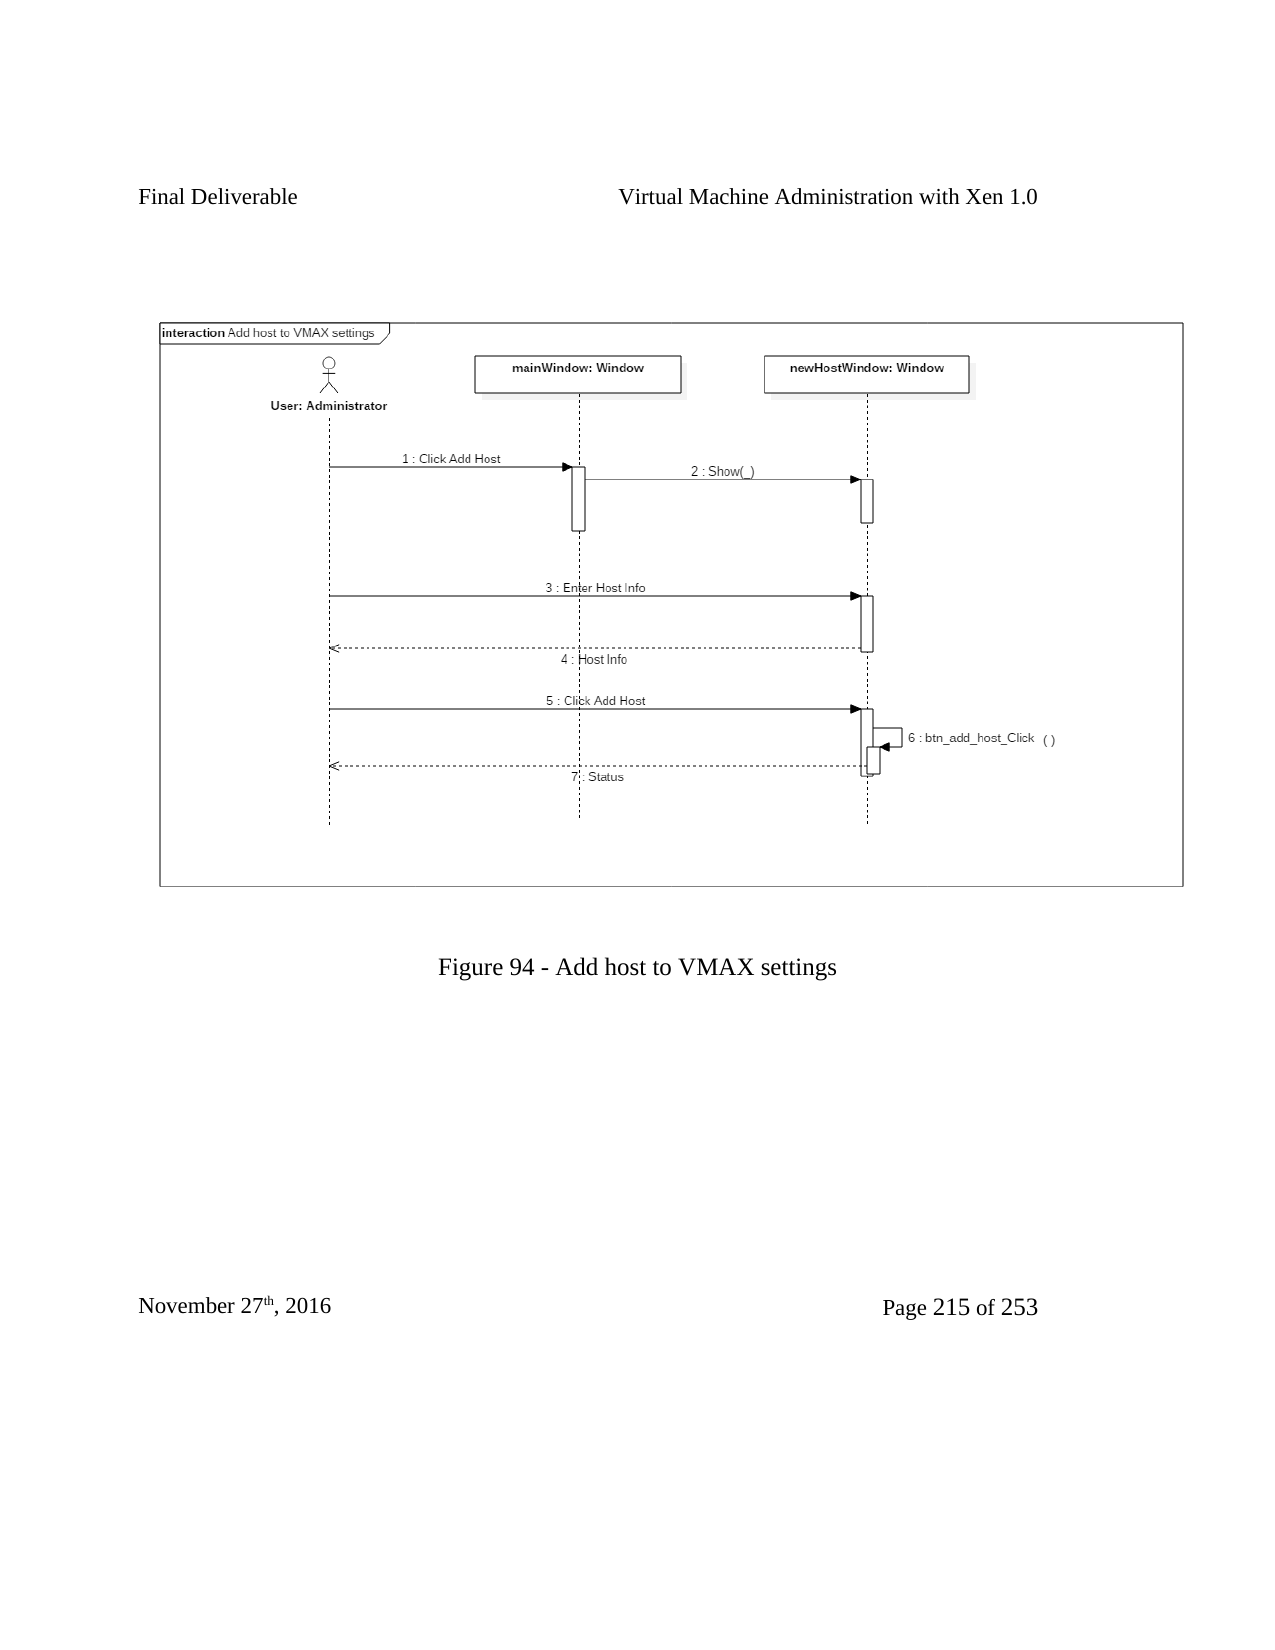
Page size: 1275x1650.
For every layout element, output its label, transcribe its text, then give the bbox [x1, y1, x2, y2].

picture [150, 313, 1221, 924]
text Figure 94 - Add host to VMAX settings [150, 952, 1125, 981]
